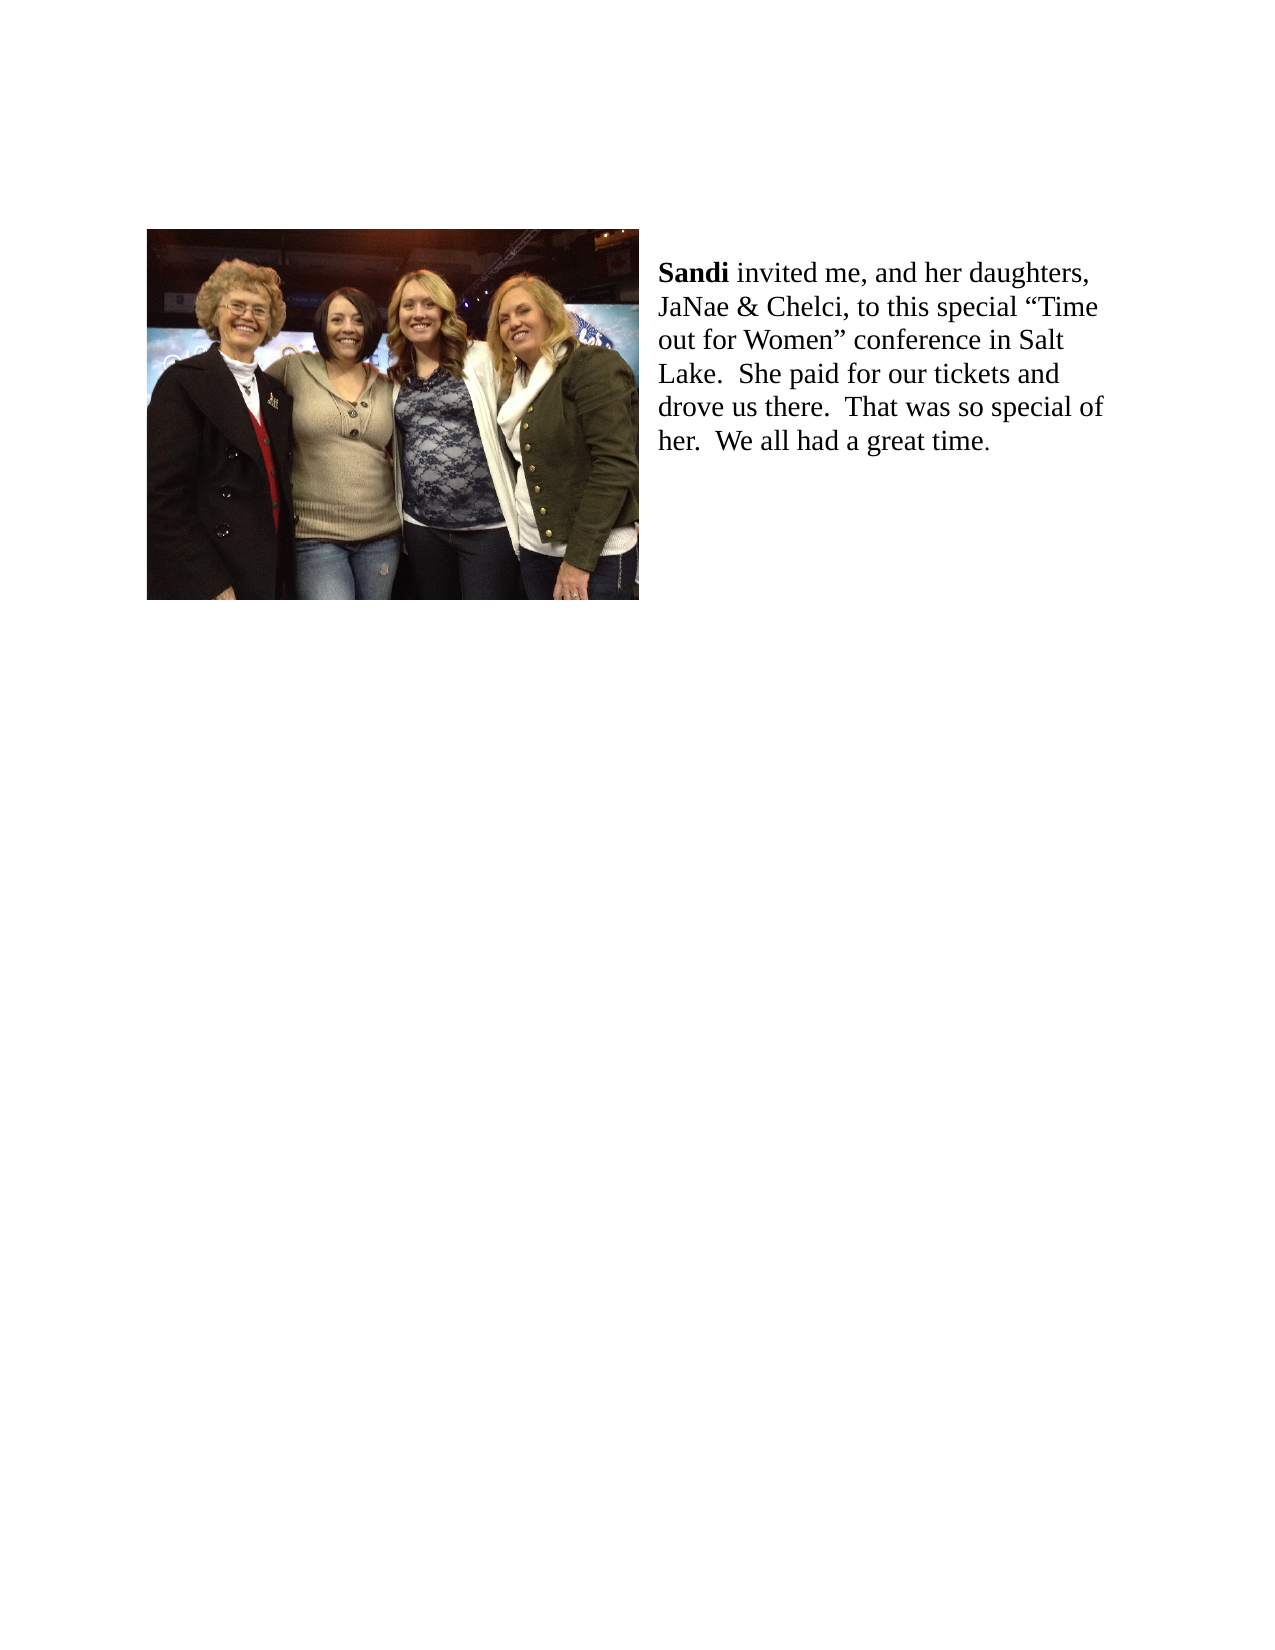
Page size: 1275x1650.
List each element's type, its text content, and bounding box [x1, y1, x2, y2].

picture [145, 229, 639, 598]
text Sandi invited me, and her daughters, JaNae & Chelci, to this special “Time out for Women” conference in Salt Lake. She paid for our tickets and drove us there. That was so special of her. We all had a great time. [639, 255, 1125, 457]
